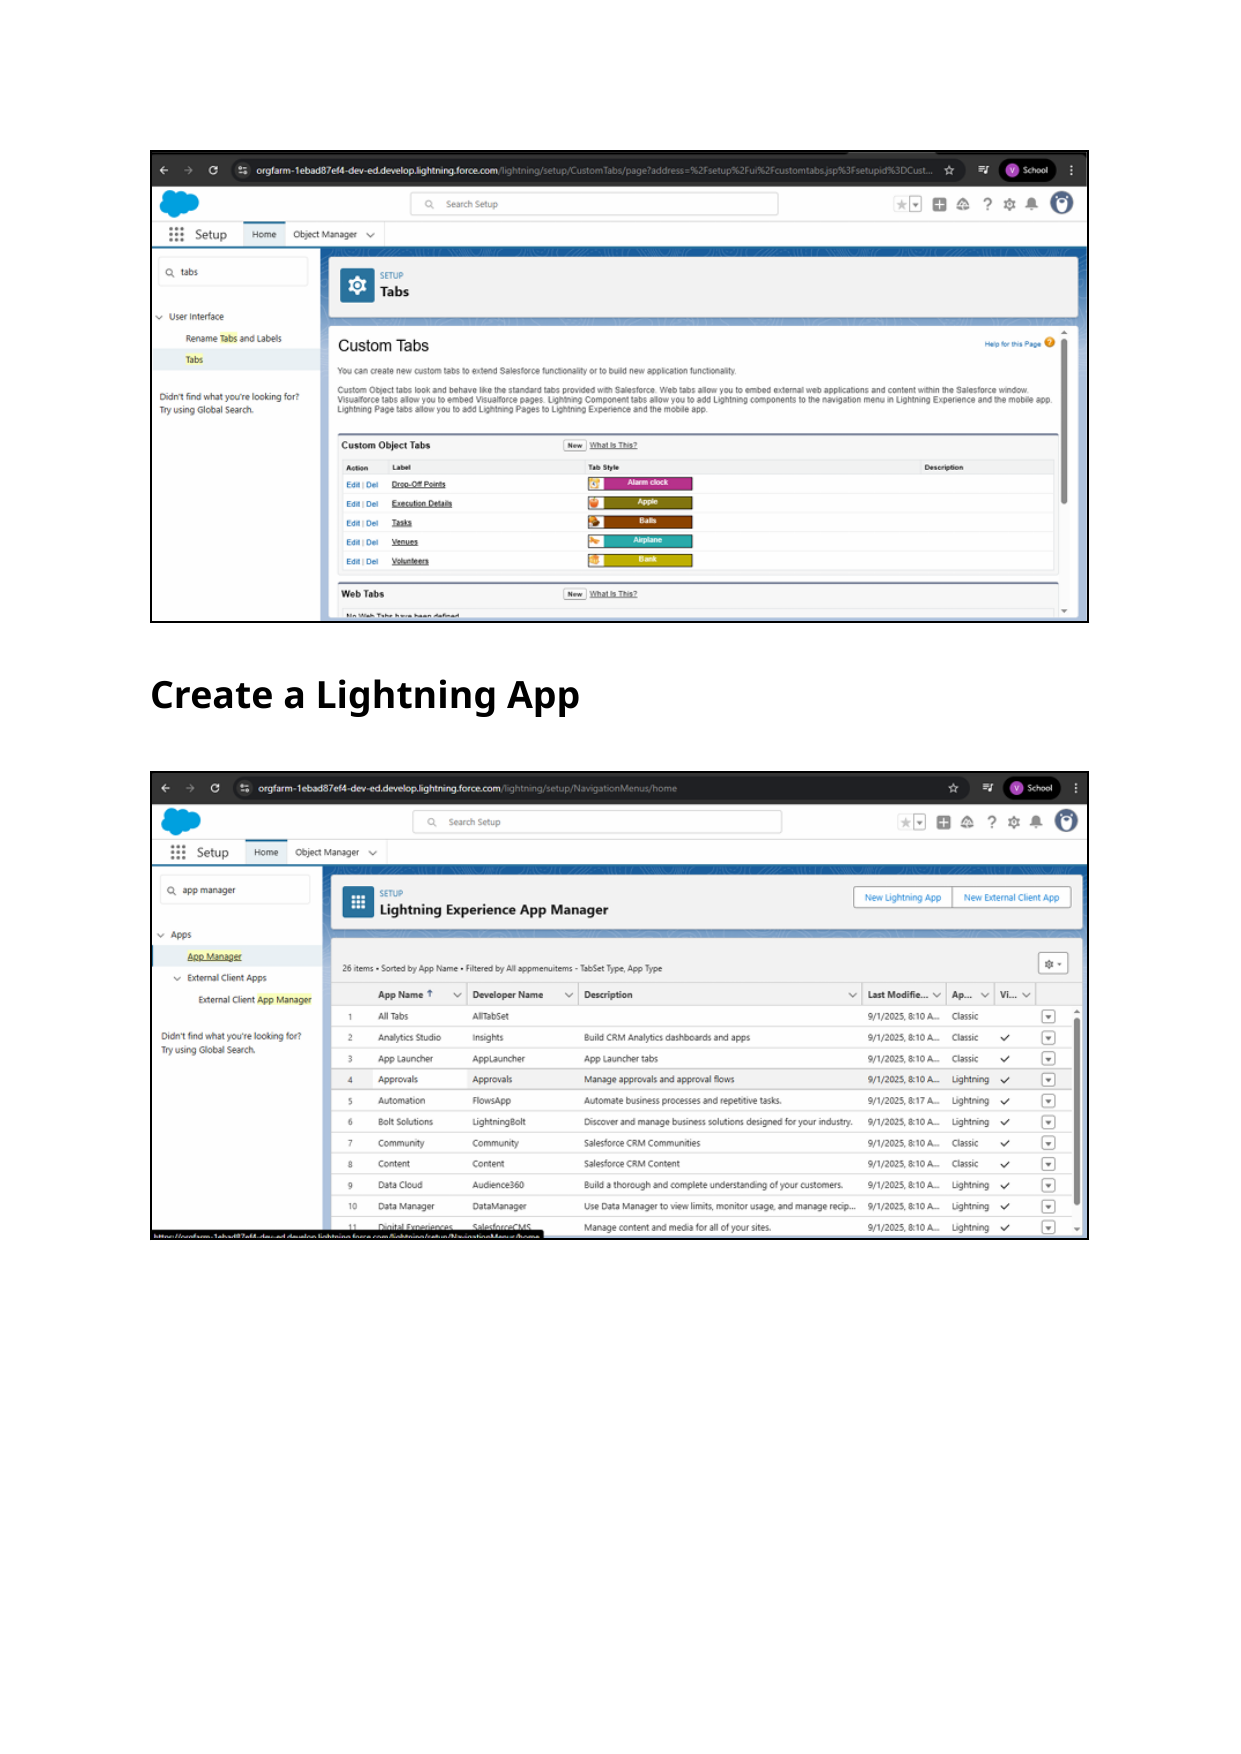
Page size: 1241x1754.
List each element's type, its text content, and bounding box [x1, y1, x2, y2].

picture [152, 773, 1087, 1238]
picture [152, 152, 1087, 621]
text Create a Lightning App [150, 669, 1090, 720]
